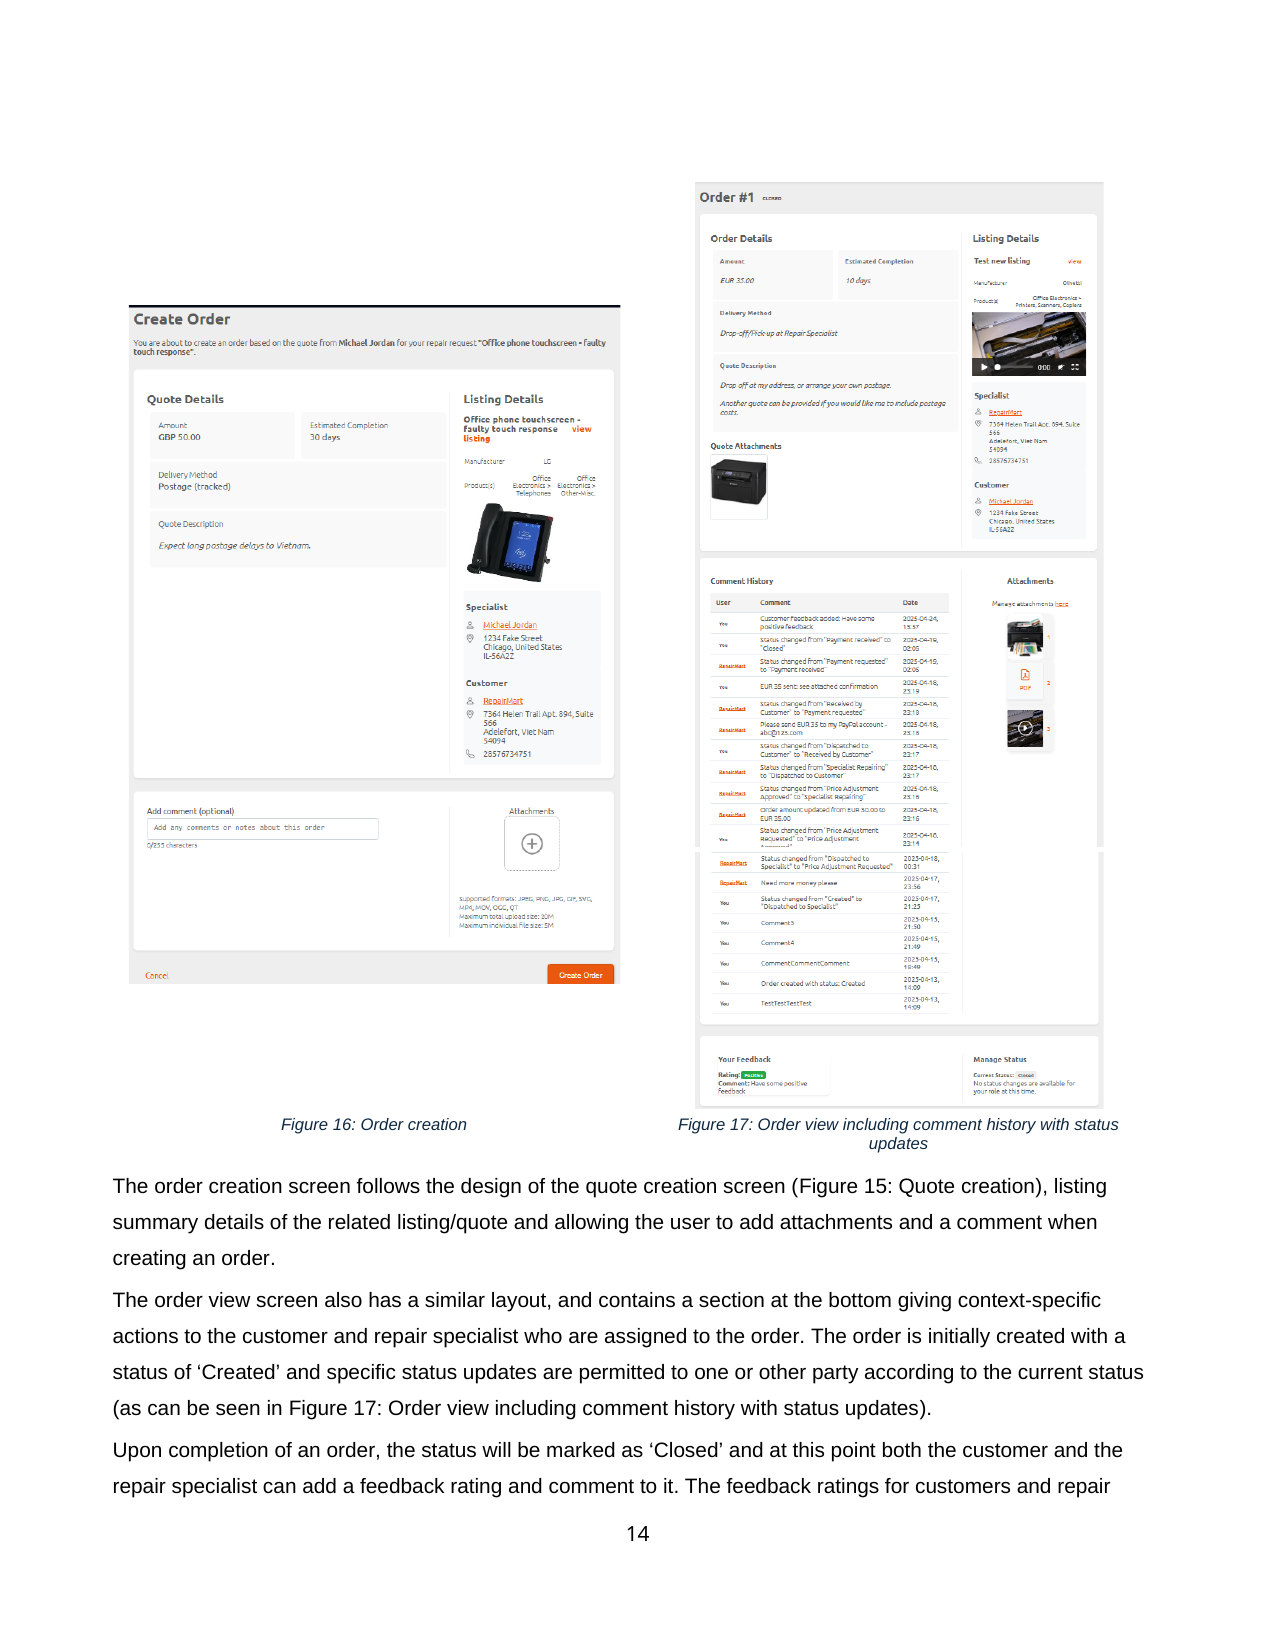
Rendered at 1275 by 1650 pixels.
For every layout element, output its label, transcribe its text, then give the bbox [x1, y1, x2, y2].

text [112, 1438, 1162, 1498]
picture [128, 305, 621, 984]
picture [695, 852, 1104, 1109]
text The order creation screen follows the design of the quote creation screen (Figure 15: Quote creation), listing summary details of the related listing/quote and allowing the user to add attachments and a comment when creating an order. [112, 1174, 1162, 1270]
table_cell Figure 17: Order view including comment history with status updates [637, 1115, 1161, 1174]
table_header [637, 180, 1161, 1115]
table_header [113, 180, 637, 1115]
text The order view screen also has a similar layout, and contains a section at the bottom giving context-specific actions to the customer and repair specialist who are assigned to the order. The order is initially created with a status of ‘Created’ and specific status updates are permitted to one or other party according to the current status (as can be seen in Figure 17: Order view including comment history with status updates). [112, 1288, 1162, 1420]
table_cell Figure 16: Order creation [113, 1115, 637, 1174]
picture [695, 180, 1104, 847]
